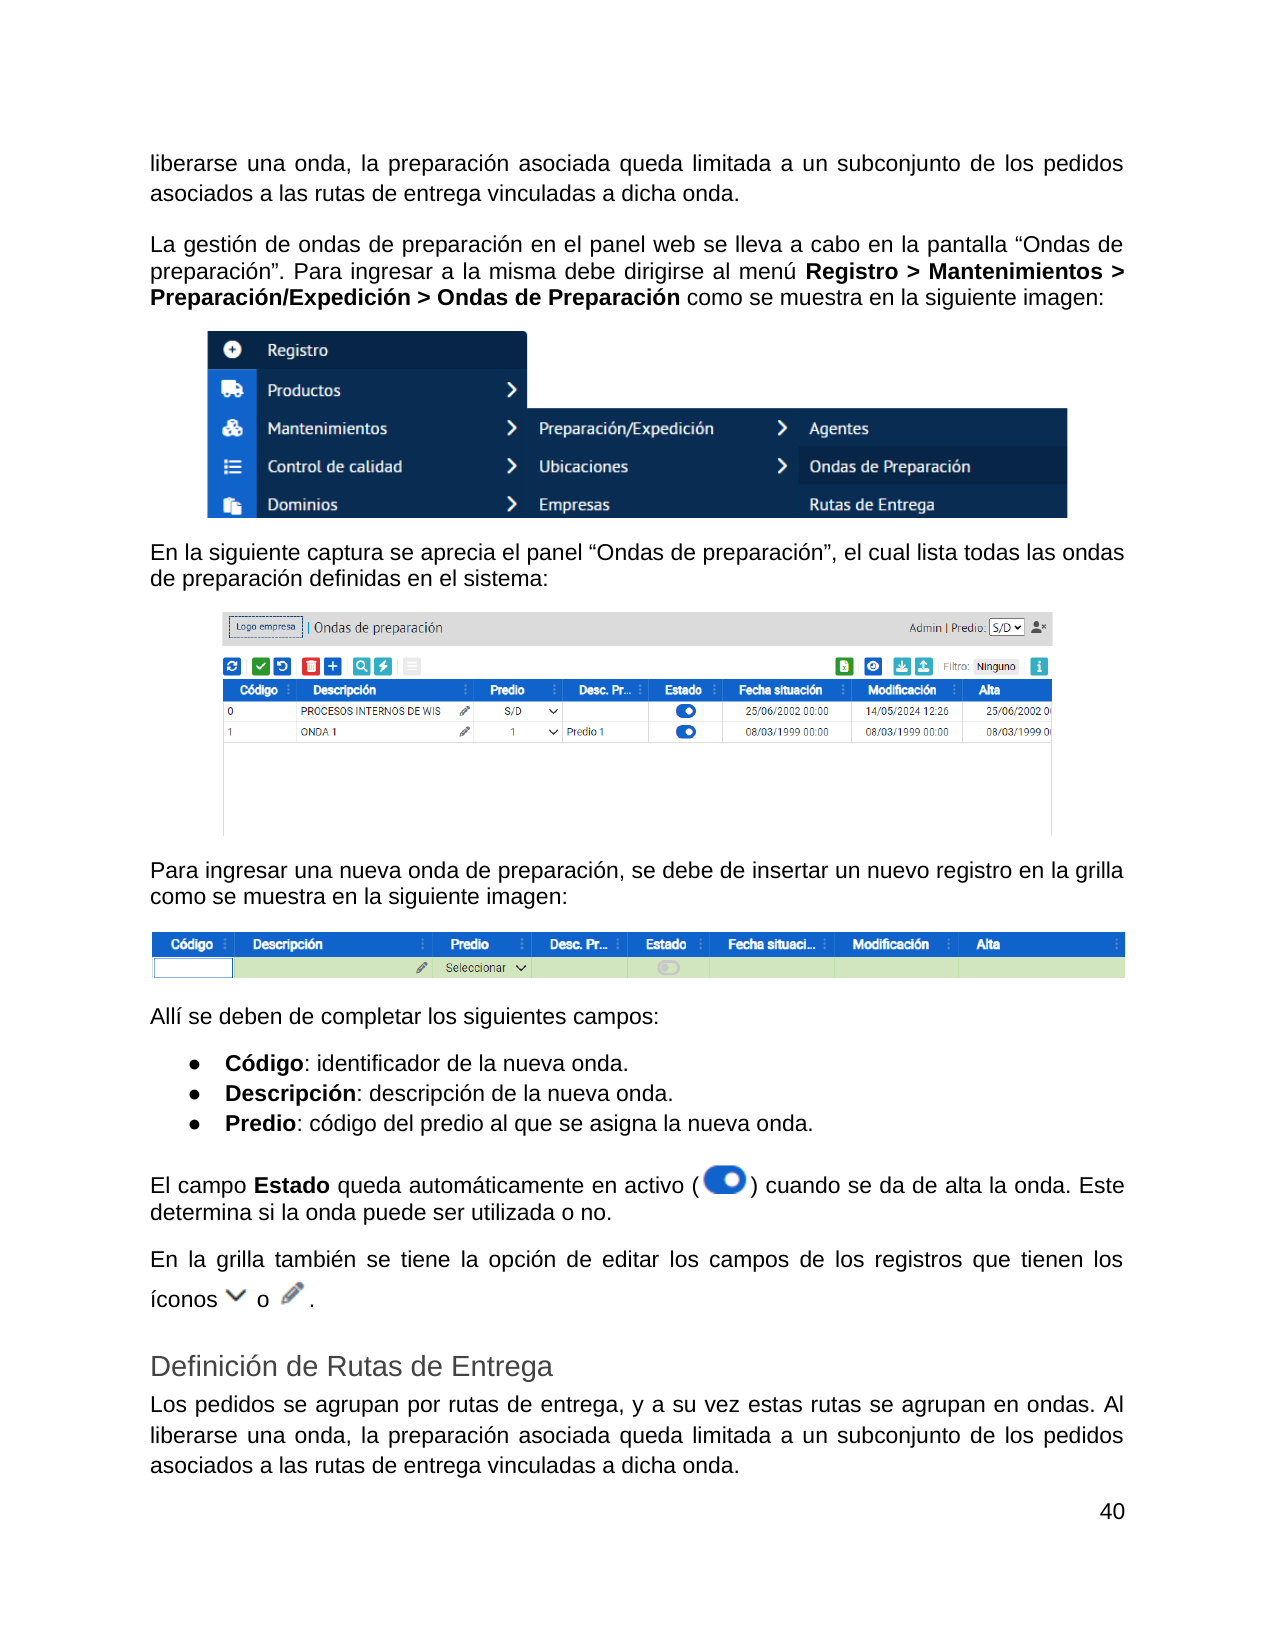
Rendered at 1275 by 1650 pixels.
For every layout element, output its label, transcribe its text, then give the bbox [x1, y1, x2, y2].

text La gestión de ondas de preparación en el panel web se lleva a cabo en la pantalla “Ondas de preparación”. Para ingresar a la misma debe dirigirse al menú Registro > Mantenimientos > Preparación/Expedición > Ondas de Preparación como se muestra en la siguiente imagen: [150, 231, 1125, 310]
picture [207, 331, 1068, 518]
text En la grilla también se tiene la opción de editar los campos de los registros que tienen los íconos o . [150, 1246, 1125, 1312]
text Allí se deben de completar los siguientes campos: [150, 1003, 1125, 1029]
text El campo Estado queda automáticamente en activo () cuando se da de alta la onda. Este determina si la onda puede ser utilizada o no. [150, 1161, 1125, 1225]
picture [699, 1161, 751, 1194]
list Código: identificador de la nueva onda. [187, 1050, 1125, 1076]
picture [276, 1276, 309, 1308]
picture [150, 930, 1125, 978]
subtitle Definición de Rutas de Entrega [150, 1349, 1125, 1383]
list Predio: código del predio al que se asigna la nueva onda. [187, 1110, 1125, 1137]
text Para ingresar una nueva onda de preparación, se debe de insertar un nuevo registro en la grilla como se muestra en la siguiente imagen: [150, 857, 1125, 909]
picture [223, 1283, 251, 1308]
text En la siguiente captura se aprecia el panel “Ondas de preparación”, el cual lista todas las ondas de preparación definidas en el sistema: [150, 539, 1125, 591]
text Los pedidos se agrupan por rutas de entrega, y a su vez estas rutas se agrupan en ondas. Al liberarse una onda, la preparación asociada queda limitada a un subconjunto de los pedidos asociados a las rutas de entrega vinculadas a dicha onda. [150, 1391, 1125, 1478]
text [150, 150, 1125, 207]
picture [222, 612, 1053, 836]
list Descripción: descripción de la nueva onda. [187, 1080, 1125, 1106]
